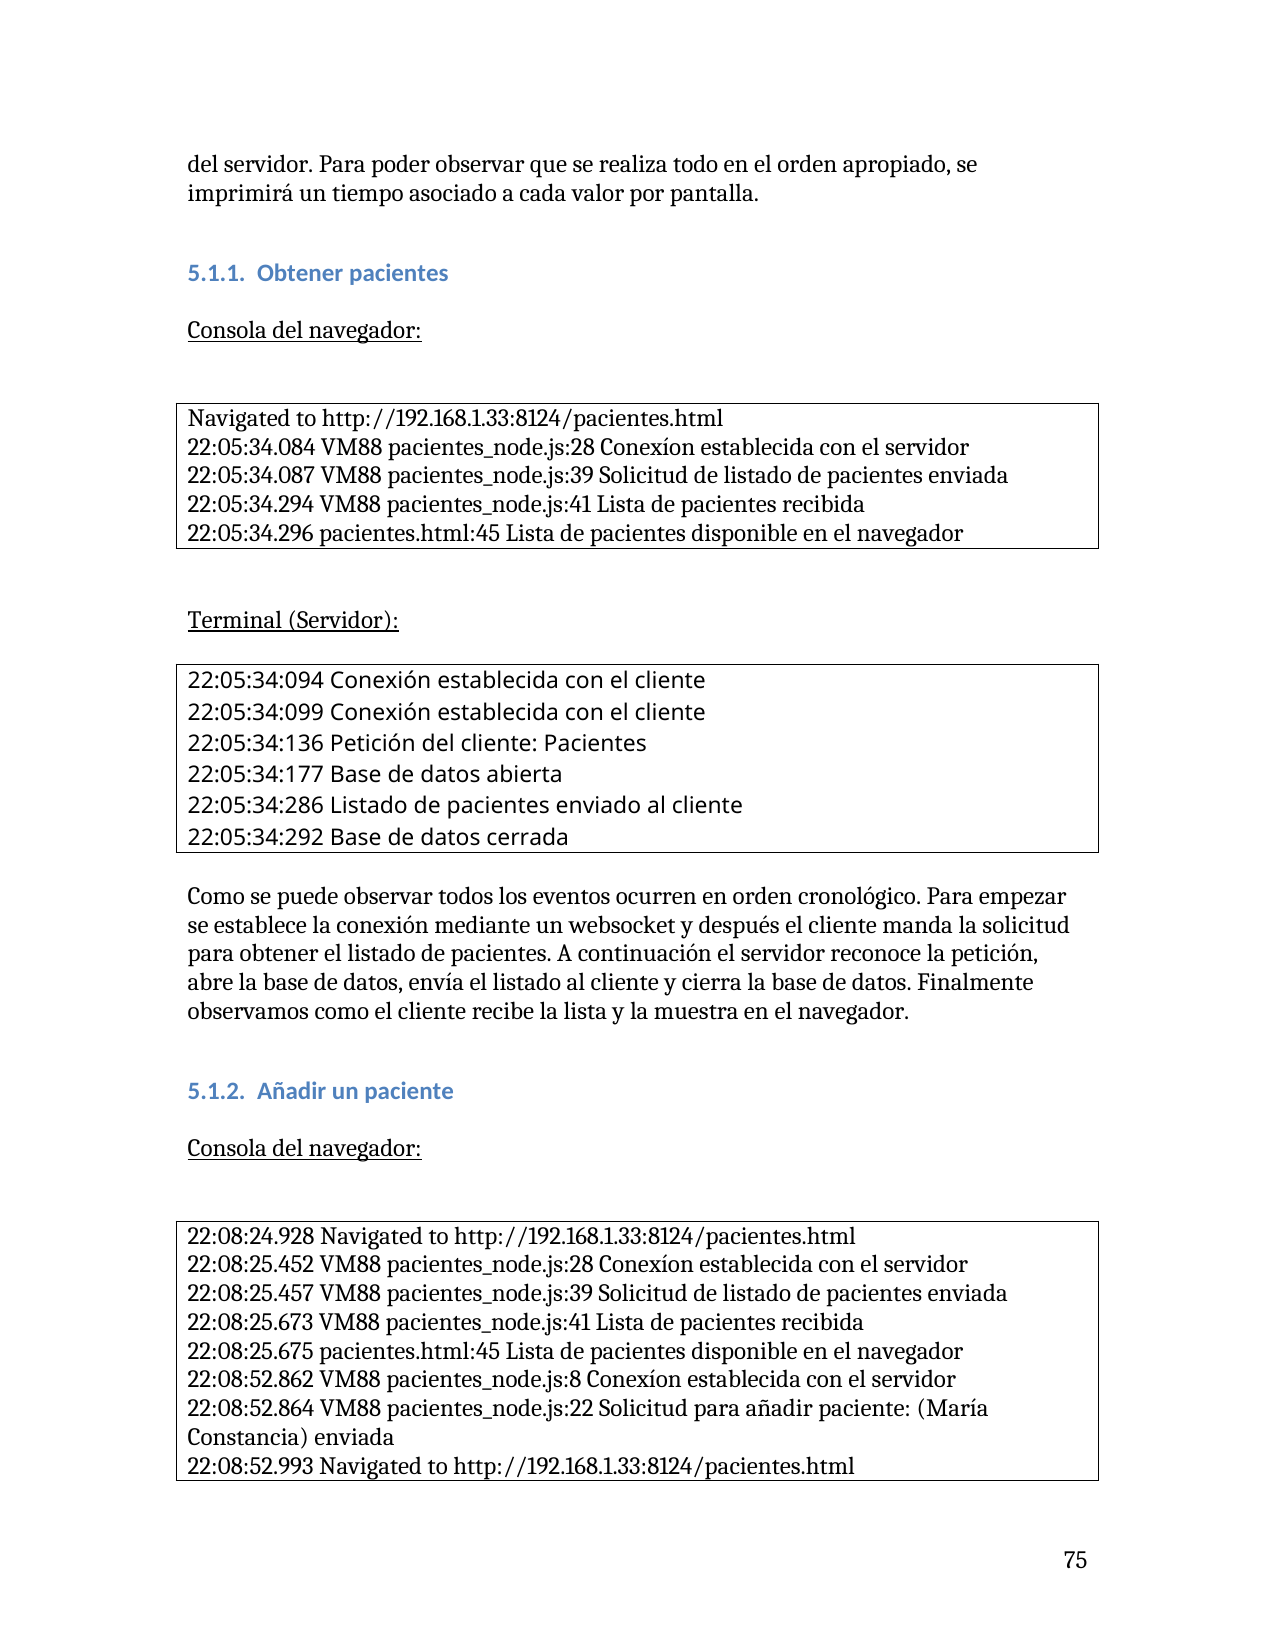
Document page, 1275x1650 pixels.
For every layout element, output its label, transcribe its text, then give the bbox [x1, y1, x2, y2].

table_header [177, 404, 1098, 547]
text Consola del navegador: [187, 1134, 1087, 1163]
table_header [177, 665, 1098, 852]
text Terminal (Servidor): [187, 606, 1087, 635]
text Consola del navegador: [187, 316, 1087, 345]
subtitle 5.1.. Obtener pacientes [187, 257, 1087, 288]
table_header [177, 1222, 1098, 1480]
subtitle 5.1.. Añadir un paciente [187, 1075, 1087, 1106]
text Como se puede observar todos los eventos ocurren en orden cronológico. Para empezar se establece la conexión mediante un websocket y después el cliente manda la solicitud para obtener el listado de pacientes. A continuación el servidor reconoce la petición, abre la base de datos, envía el listado al cliente y cierra la base de datos. Finalmente observamos como el cliente recibe la lista y la muestra en el navegador. [187, 882, 1087, 1026]
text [187, 150, 1087, 207]
